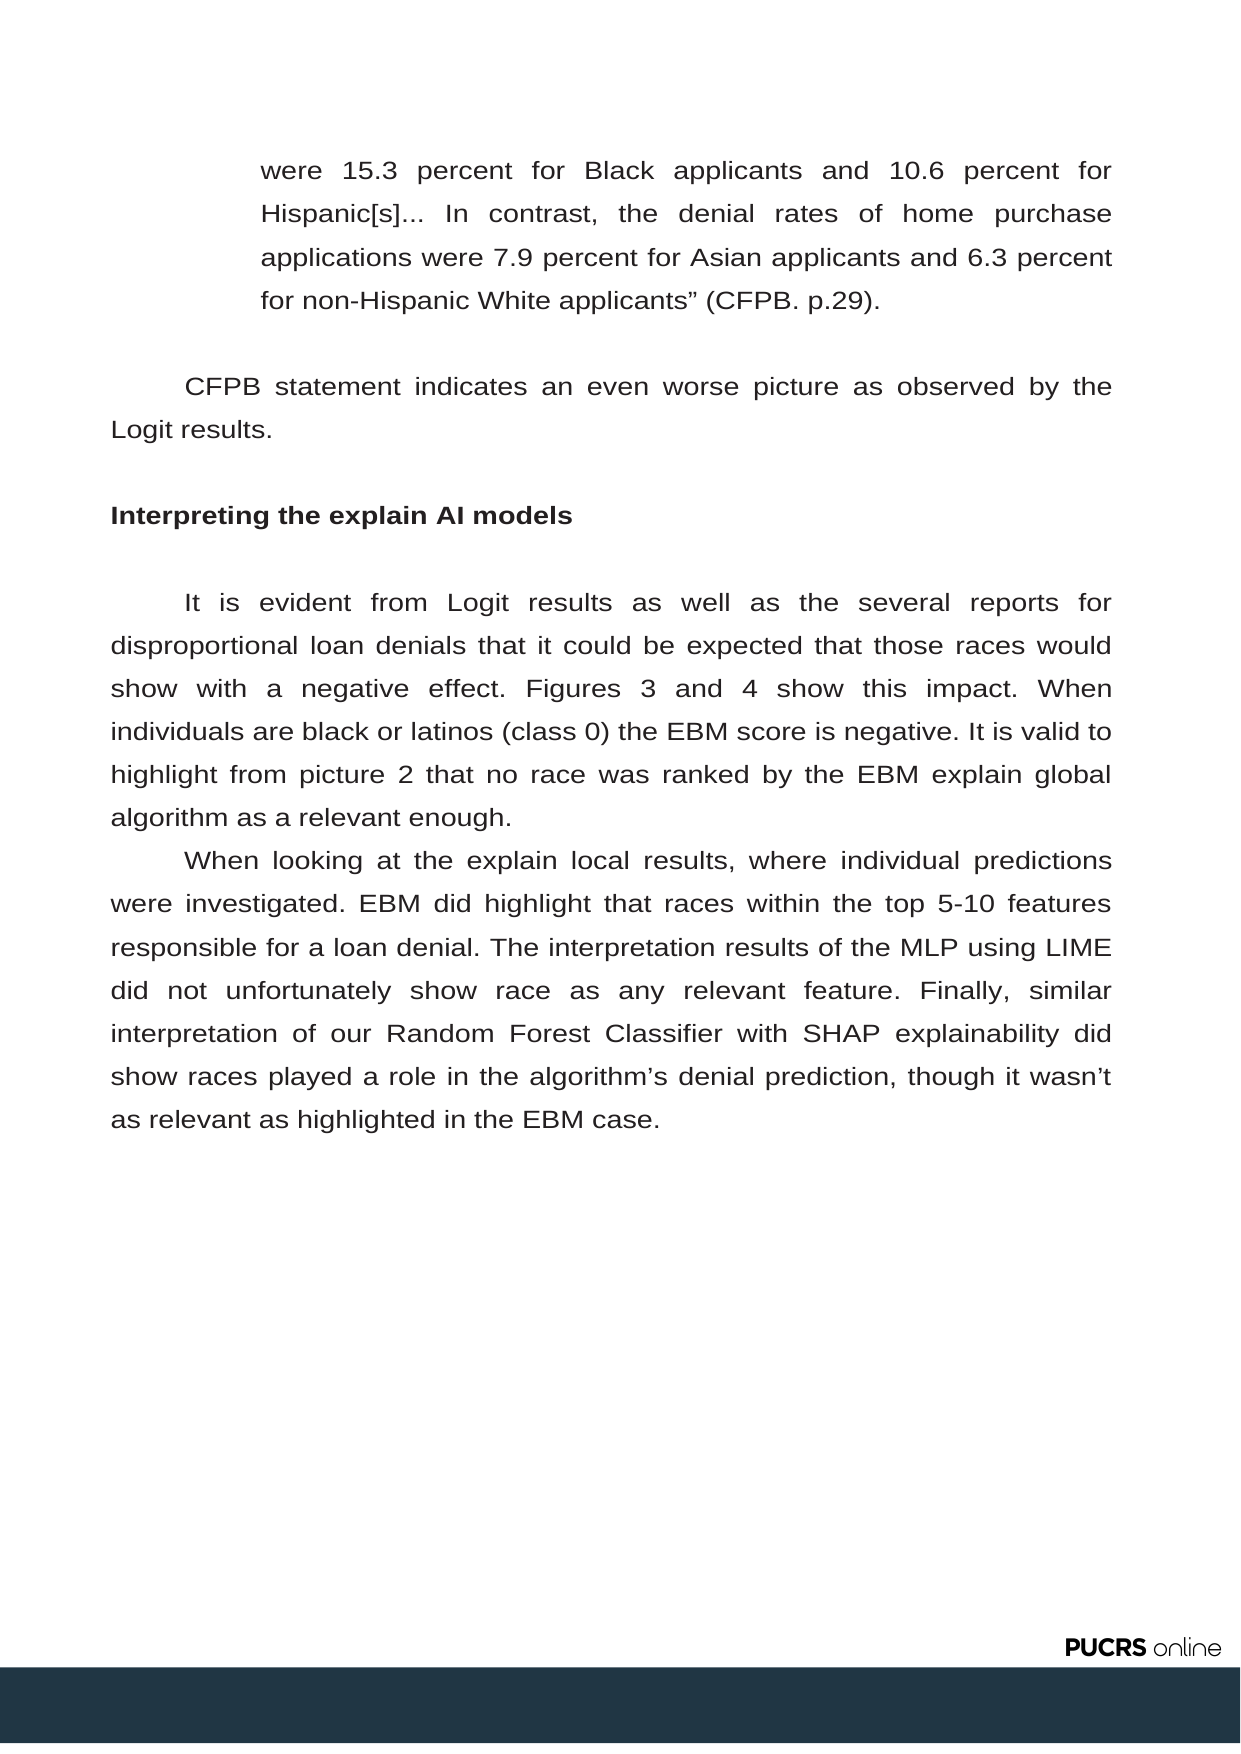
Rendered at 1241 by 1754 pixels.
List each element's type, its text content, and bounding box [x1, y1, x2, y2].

text CFPB statement indicates an even worse picture as observed by the Logit results. [110, 372, 1114, 444]
text It is evident from Logit results as well as the several reports for disproportional loan denials that it could be expected that those races would show with a negative effect. Figures 3 and 4 show this impact. When individuals are black or latinos (class 0) the EBM score is negative. It is valid to highlight from picture 2 that no race was ranked by the EBM explain global algorithm as a relevant enough. [110, 587, 1114, 832]
text Interpreting the explain AI models [110, 501, 1114, 530]
picture [1064, 1636, 1222, 1658]
text When looking at the explain local results, where individual predictions were investigated. EBM did highlight that races within the top 5-10 features responsible for a loan denial. The interpretation results of the MLP using LIME did not unfortunately show race as any relevant feature. Finally, similar interpretation of our Random Forest Classifier with SHAP explainability did show races played a role in the algorithm’s denial prediction, though it wasn’t as relevant as highlighted in the EBM case. [110, 846, 1114, 1134]
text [260, 156, 1114, 314]
